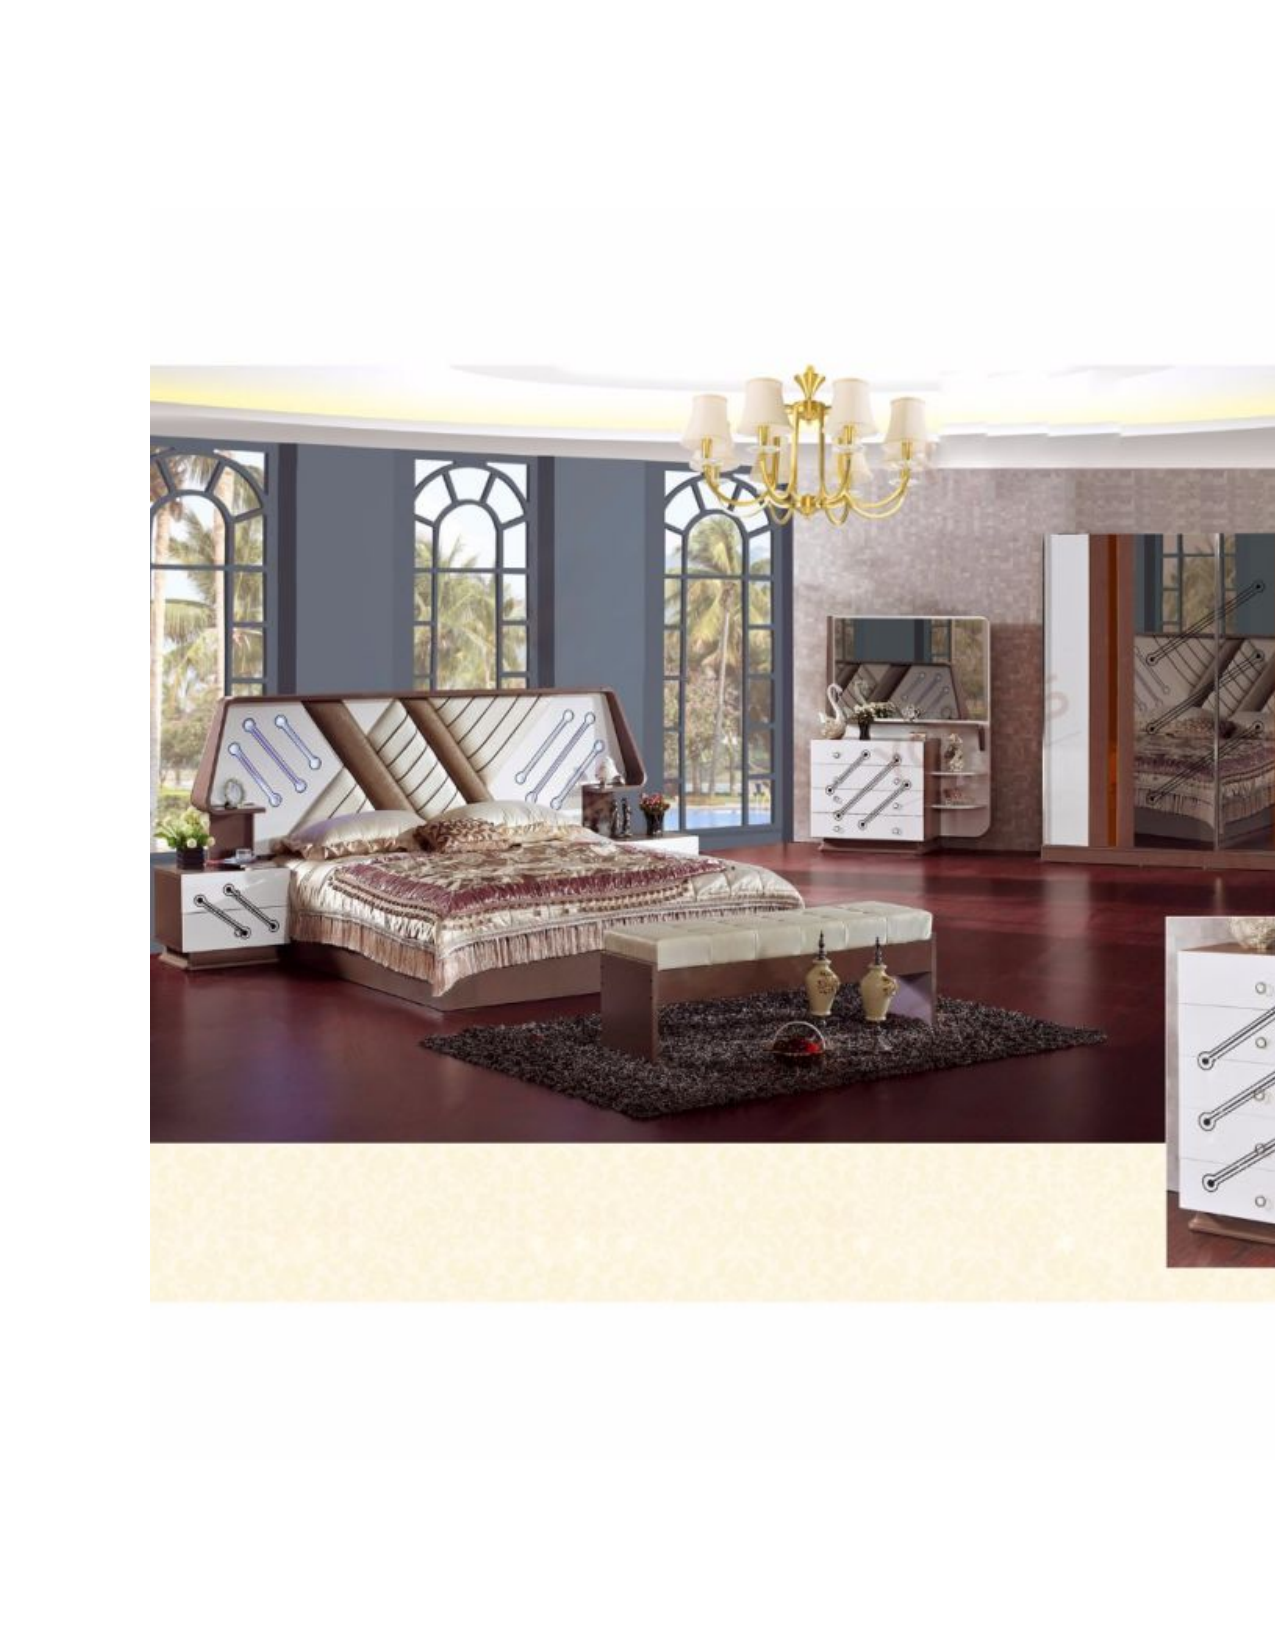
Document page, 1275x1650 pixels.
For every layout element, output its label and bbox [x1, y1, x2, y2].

picture [150, 208, 1275, 1460]
